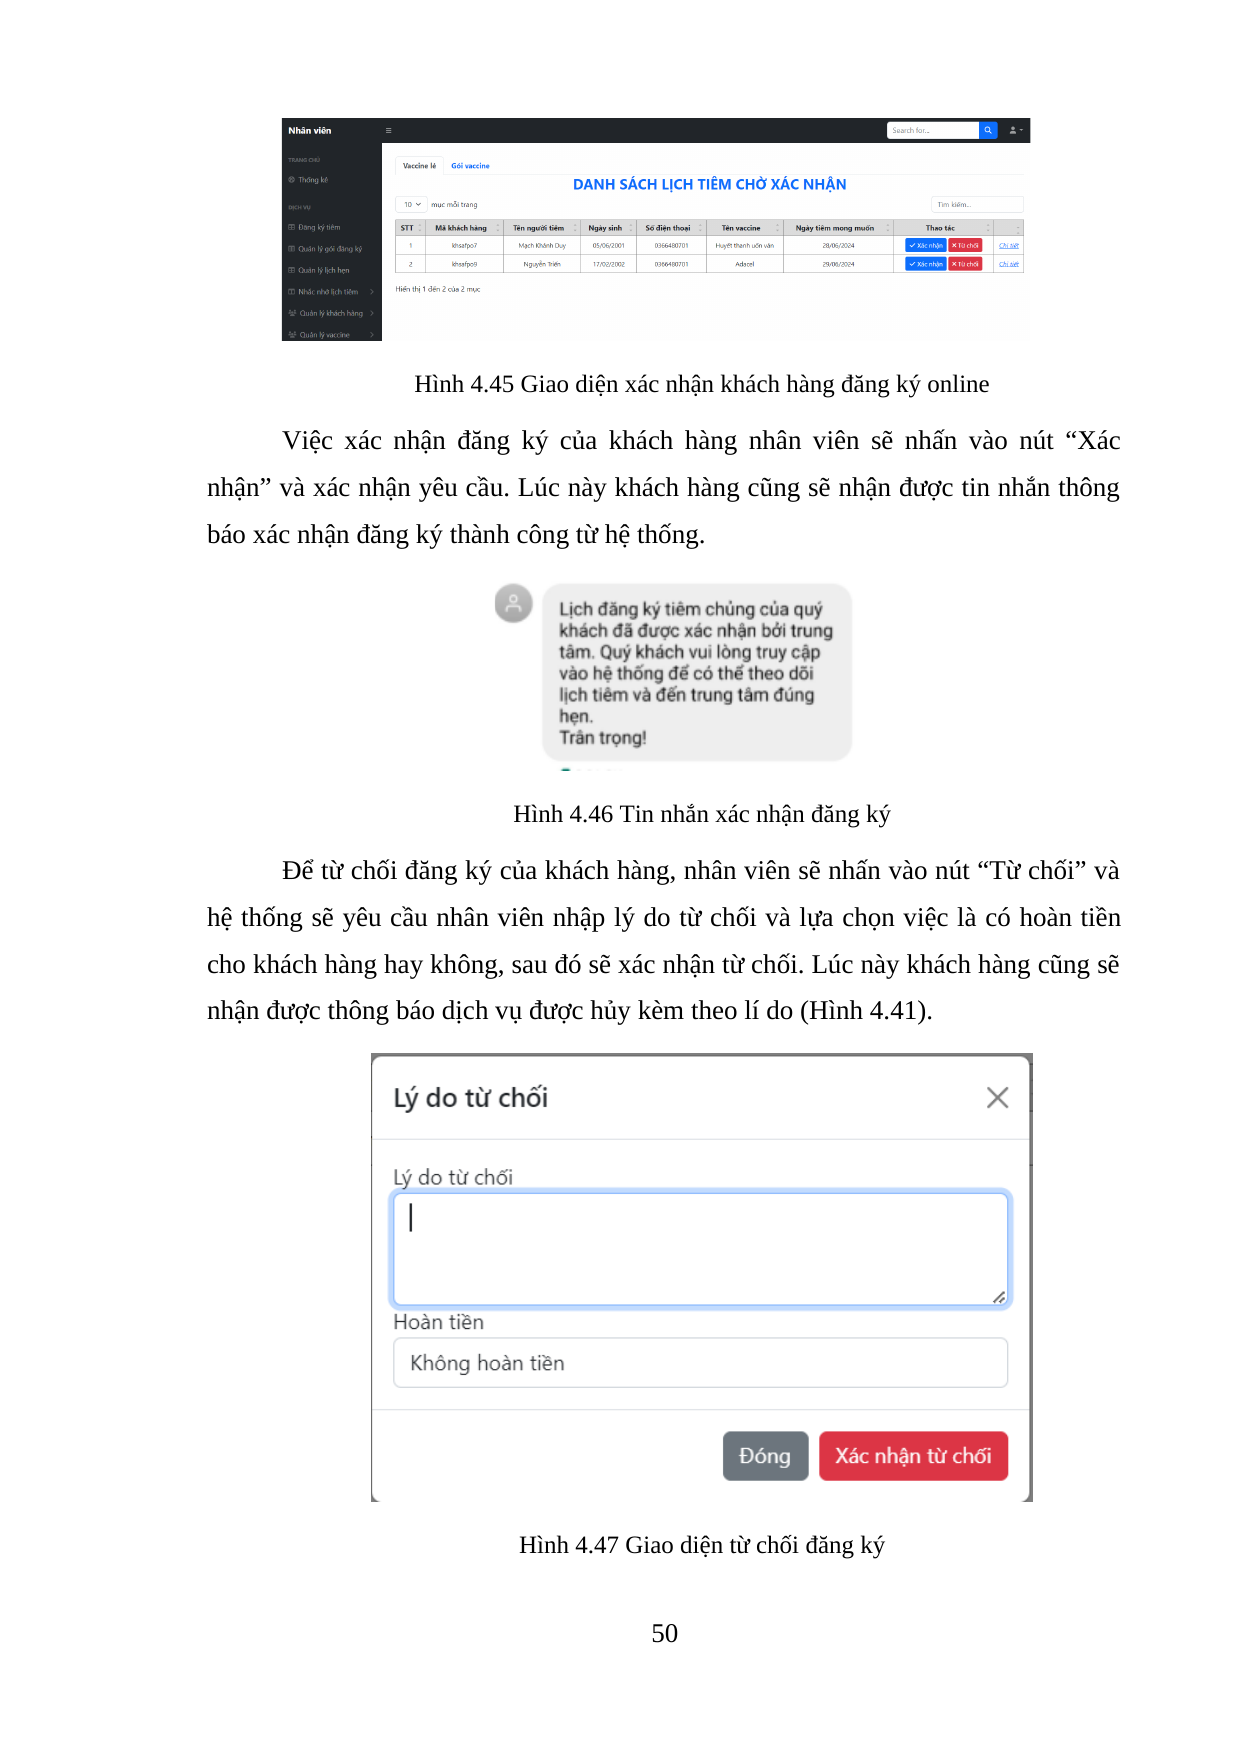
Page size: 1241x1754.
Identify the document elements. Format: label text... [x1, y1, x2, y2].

picture [494, 577, 909, 771]
text Để từ chối đăng ký của khách hàng, nhân viên sẽ nhấn vào nút “Từ chối” và hệ thống sẽ yêu cầu nhân viên nhập lý do từ chối và lựa chọn việc là có hoàn tiền cho khách hàng hay không, sau đó sẽ xác nhận từ chối. Lúc này khách hàng cũng sẽ nhận được thông báo dịch vụ được hủy kèm theo lí do (Hình 4.41). [207, 854, 1122, 1026]
text Việc xác nhận đăng ký của khách hàng nhân viên sẽ nhấn vào nút “Xác nhận” và xác nhận yêu cầu. Lúc này khách hàng cũng sẽ nhận được tin nhắn thông báo xác nhận đăng ký thành công từ hệ thống. [207, 424, 1122, 549]
picture [281, 118, 1031, 341]
picture [371, 1053, 1033, 1502]
